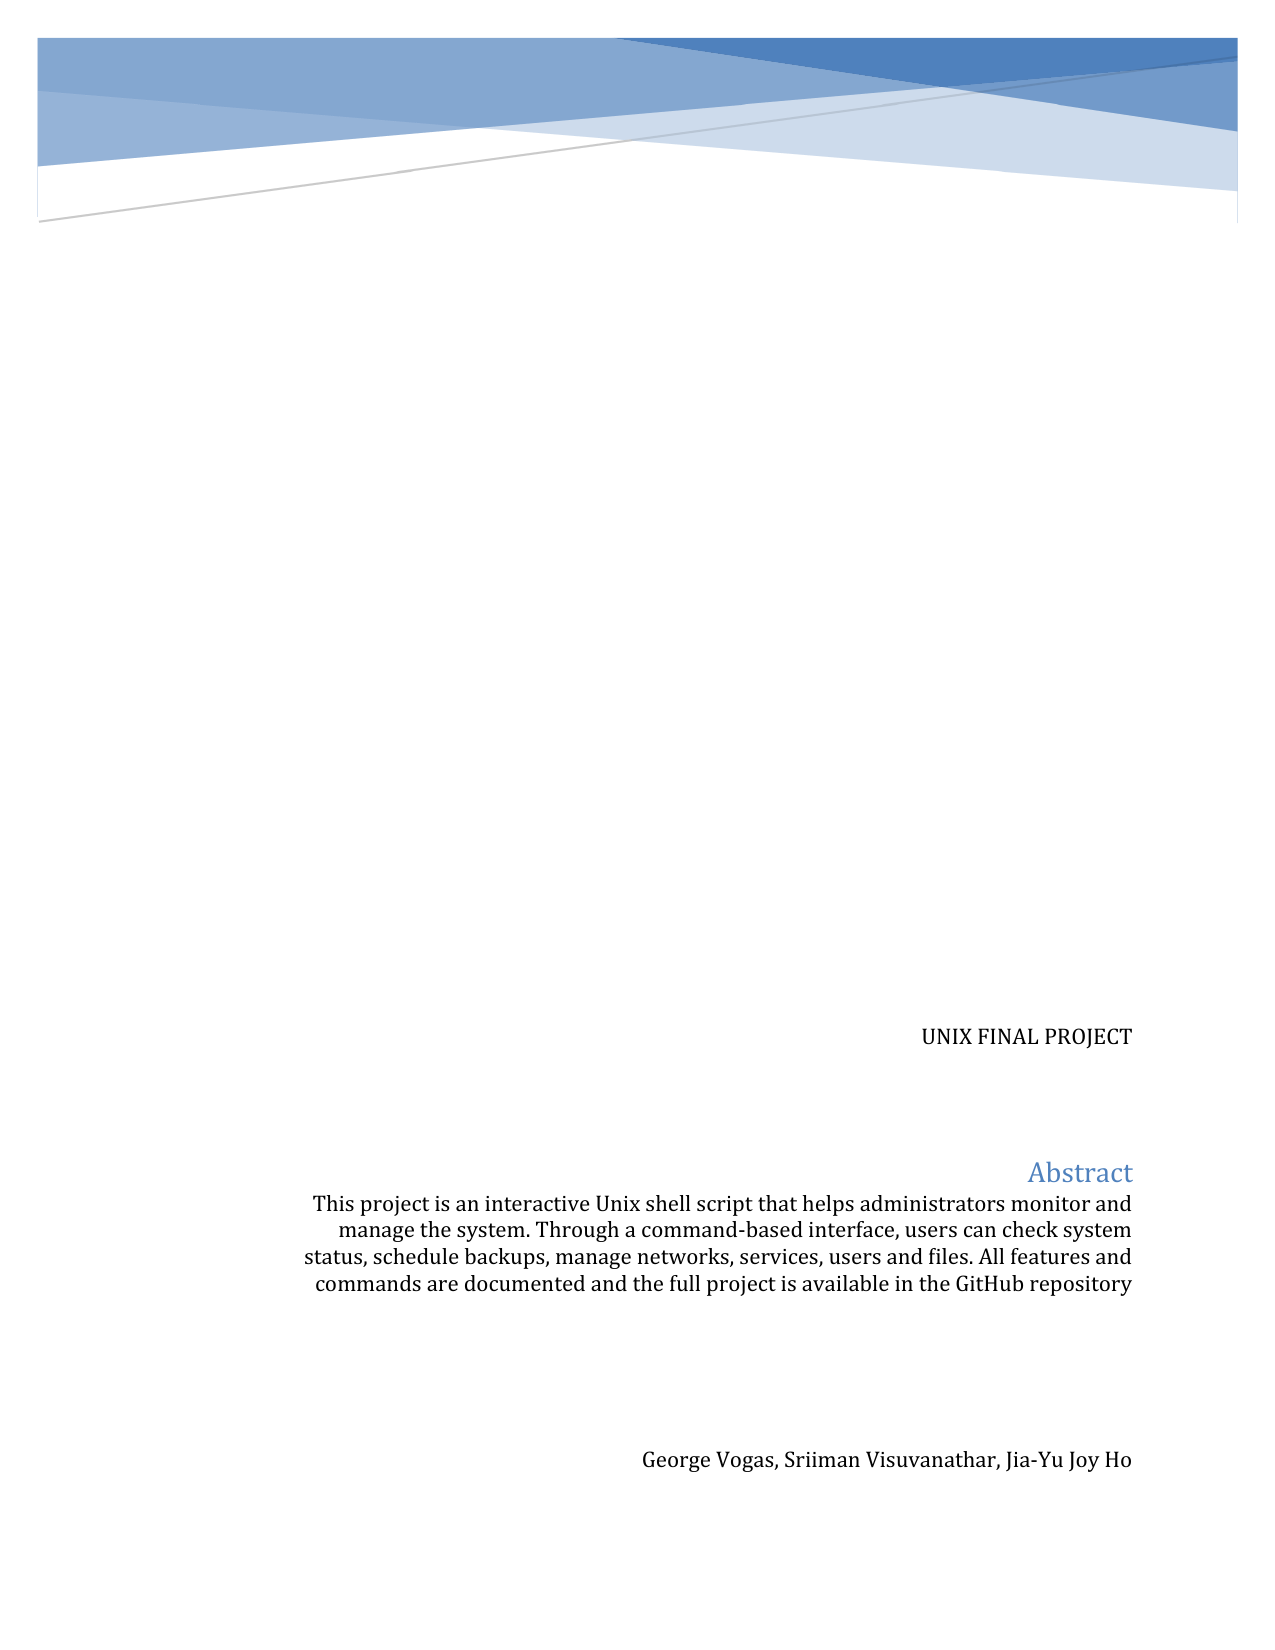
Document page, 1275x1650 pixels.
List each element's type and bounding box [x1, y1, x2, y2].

picture [37, 37, 1238, 238]
